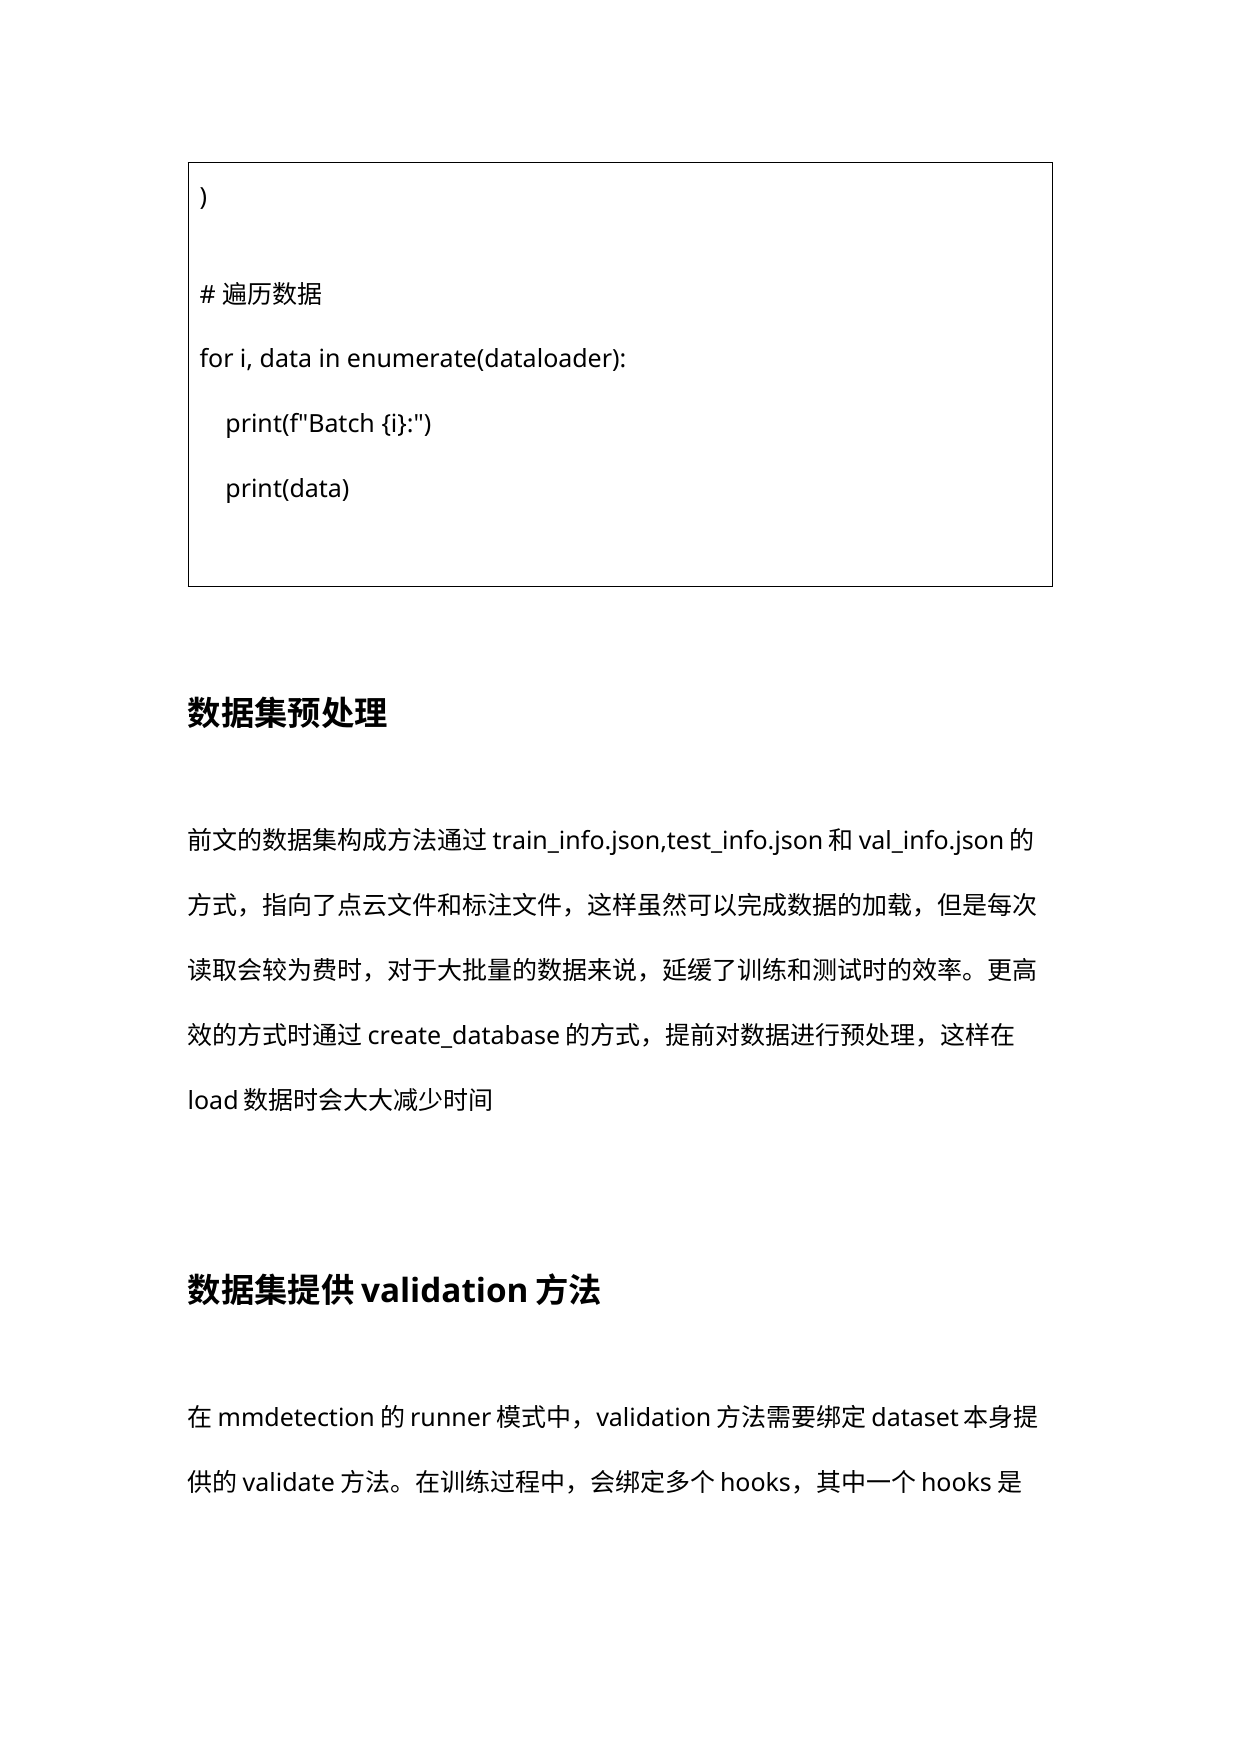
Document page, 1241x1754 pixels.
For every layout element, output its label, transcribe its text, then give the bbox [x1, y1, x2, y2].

text 前文的数据集构成方法通过train_info.json,test_info.json和val_info.json的方式，指向了点云文件和标注文件，这样虽然可以完成数据的加载，但是每次读取会较为费时，对于大批量的数据来说，延缓了训练和测试时的效率。更高效的方式时通过create_database的方式，提前对数据进行预处理，这样在load数据时会大大减少时间 [187, 806, 1053, 1131]
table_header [189, 163, 1052, 586]
text 在mmdetection的runner模式中，validation方法需要绑定dataset本身提供的validate方法。在训练过程中，会绑定多个hooks，其中一个hooks是 [187, 1383, 1053, 1513]
subtitle 数据集提供validation方法 [187, 1255, 1053, 1320]
subtitle 数据集预处理 [187, 679, 1053, 744]
